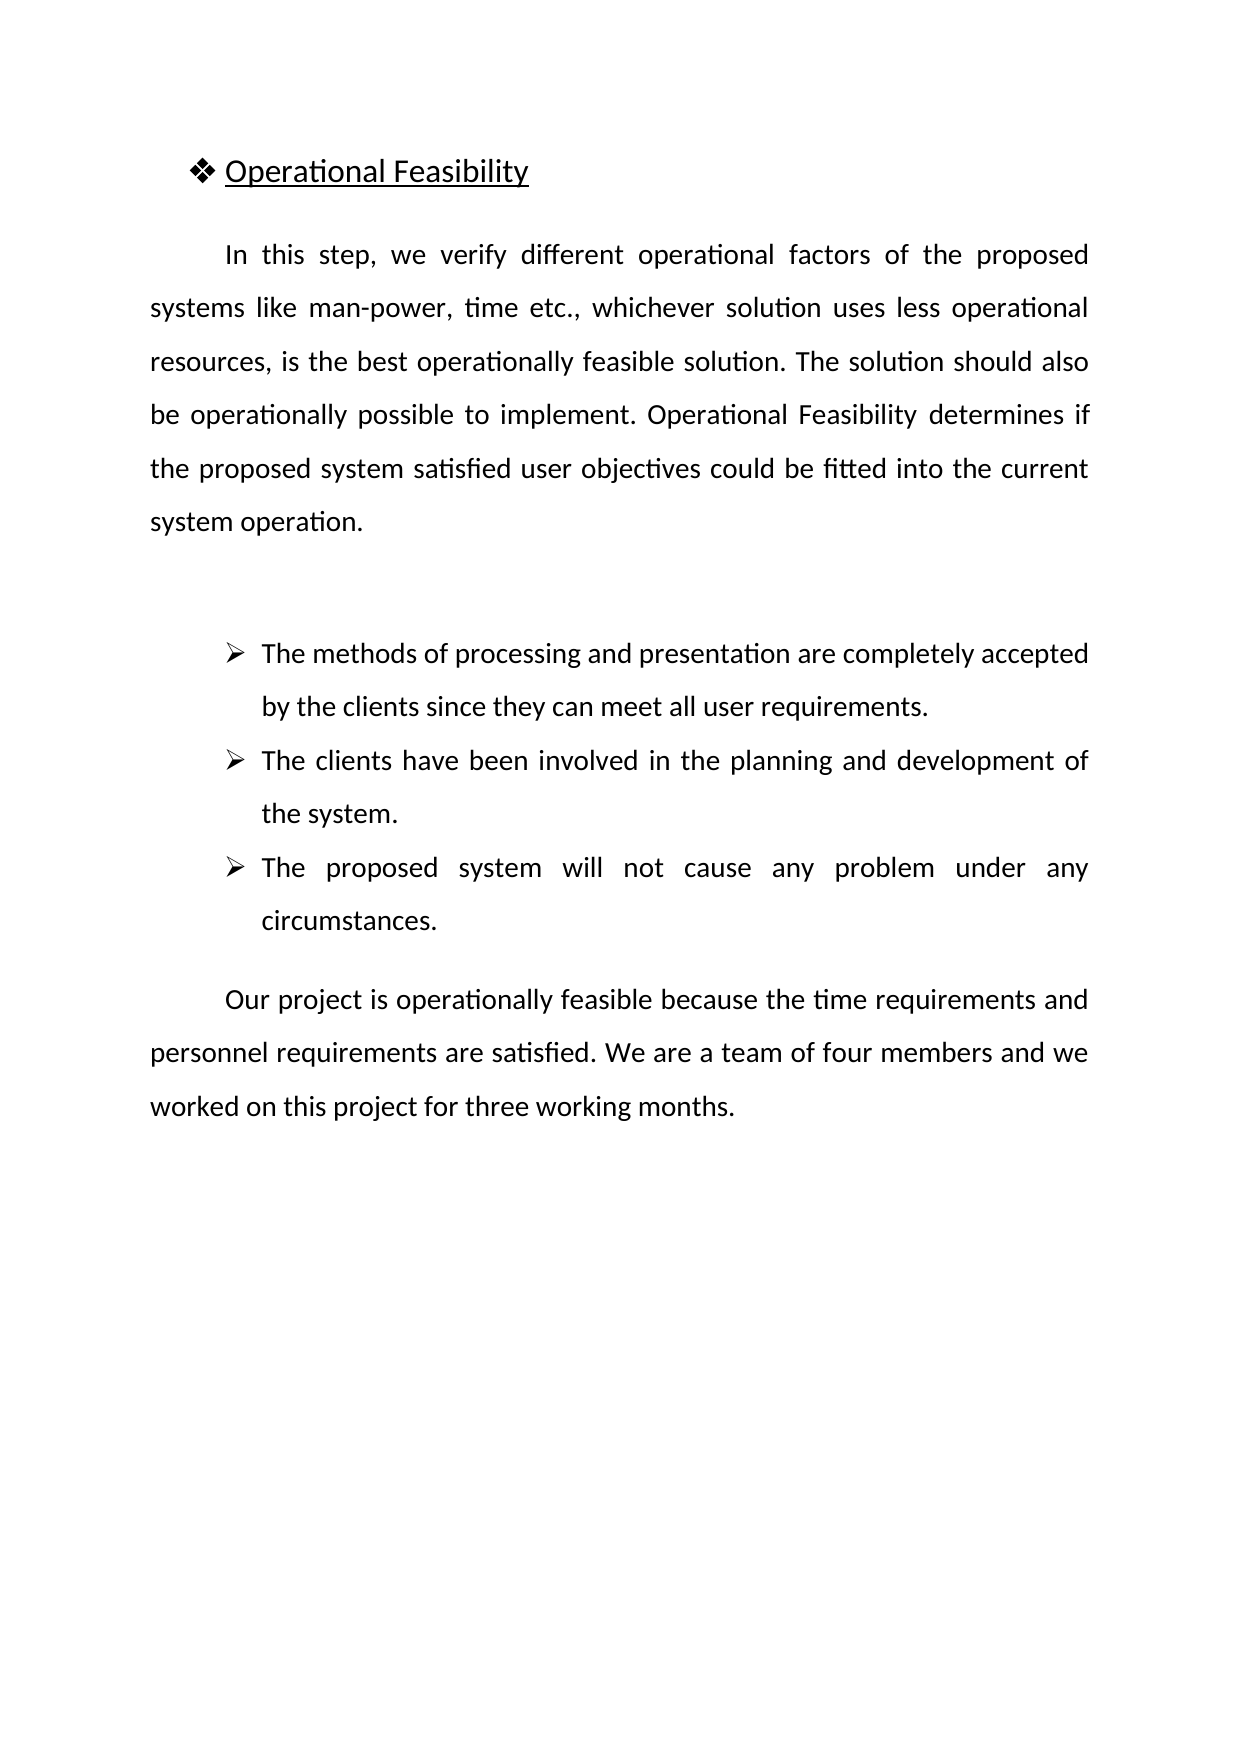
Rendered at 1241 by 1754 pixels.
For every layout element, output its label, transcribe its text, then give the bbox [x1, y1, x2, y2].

list Operational Feasibility [187, 150, 1090, 191]
text Our project is operationally feasible because the time requirements and personnel requirements are satisfied. We are a team of four members and we worked on this project for three working months. [150, 981, 1090, 1123]
list The clients have been involved in the planning and development of the system. [224, 742, 1090, 831]
list The methods of processing and presentation are completely accepted by the clients since they can meet all user requirements. [224, 635, 1090, 724]
list The proposed system will not cause any problem under any circumstances. [224, 849, 1090, 938]
text In this step, we verify different operational factors of the proposed systems like man-power, time etc., whichever solution uses less operational resources, is the best operationally feasible solution. The solution should also be operationally possible to implement. Operational Feasibility determines if the proposed system satisfied user objectives could be fitted into the current system operation. [150, 236, 1090, 539]
